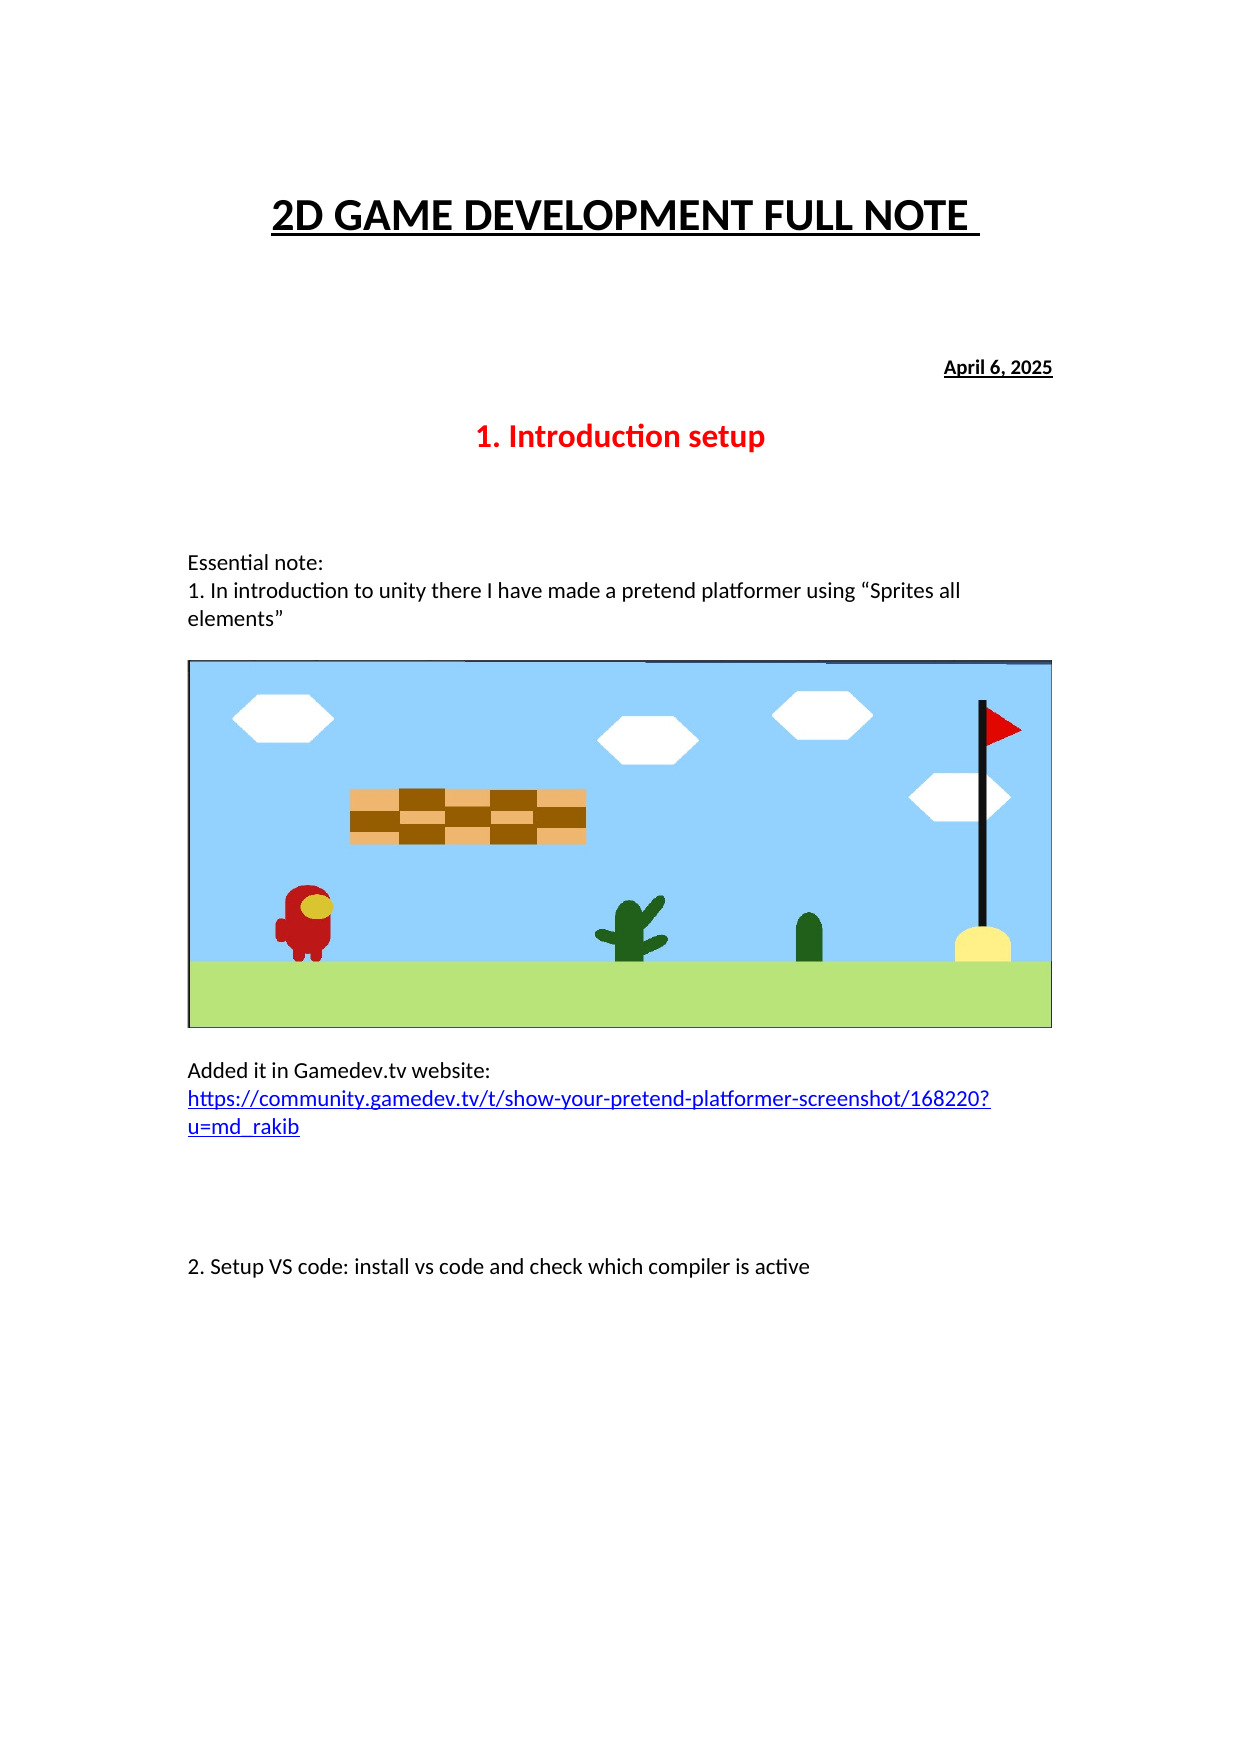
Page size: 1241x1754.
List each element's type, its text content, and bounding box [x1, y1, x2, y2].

list In introduction to unity there I have made a pretend platformer using “Sprites all elements” [187, 576, 1053, 632]
list Setup VS code: install vs code and check which compiler is active [187, 1252, 1053, 1280]
text https://community.gamedev.tv/t/show-your-pretend-platformer-screenshot/168220?u=md_rakib [187, 1084, 1053, 1140]
text Added it in Gamedev.tv website: [187, 1056, 1053, 1084]
text April 6, 2025 [187, 354, 1053, 380]
subtitle Introduction setup [187, 415, 1053, 456]
text Essential note: [187, 548, 1053, 576]
picture [187, 660, 1052, 1028]
subtitle 2D GAME DEVELOPMENT FULL NOTE [187, 185, 1053, 241]
